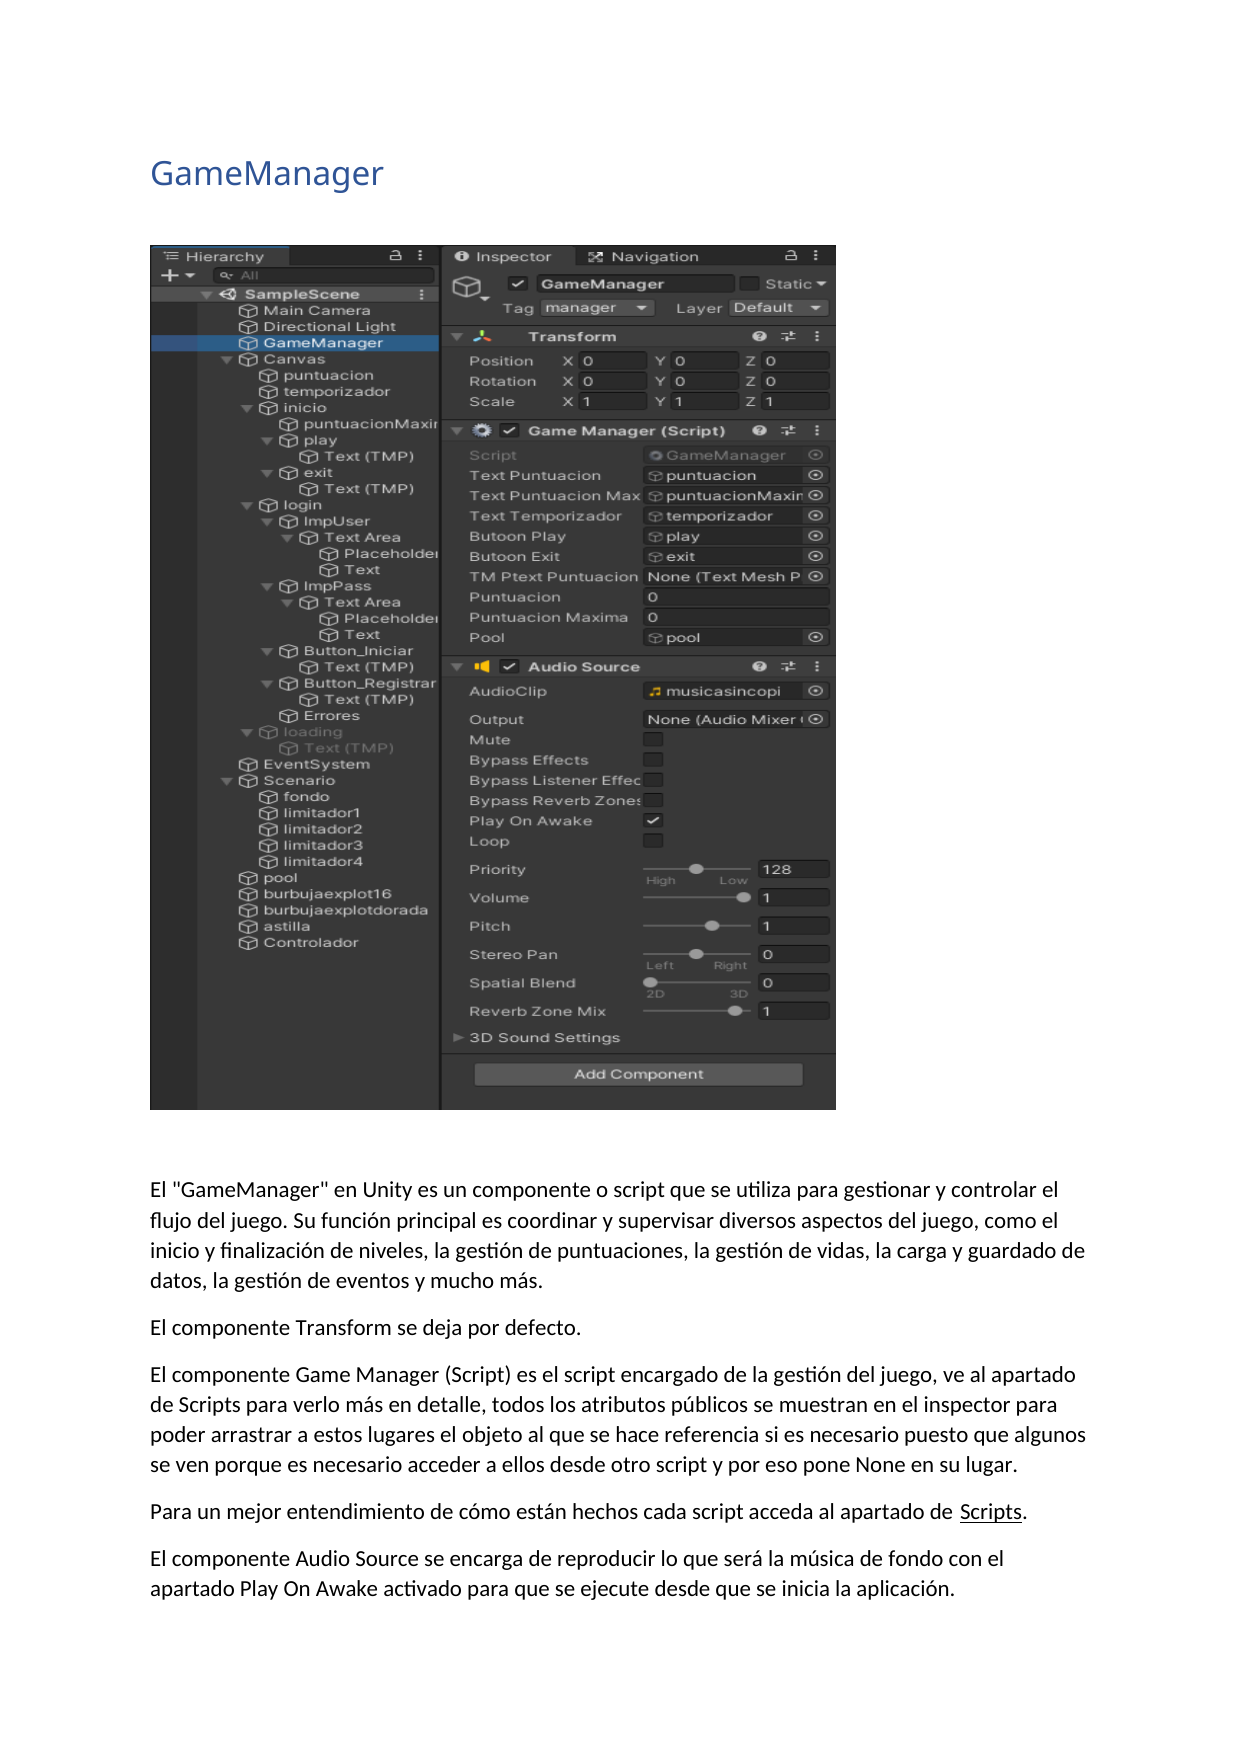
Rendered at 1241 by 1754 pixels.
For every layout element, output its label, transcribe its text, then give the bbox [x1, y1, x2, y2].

text El componente Audio Source se encarga de reproducir lo que será la música de fondo con el apartado Play On Awake activado para que se ejecute desde que se inicia la aplicación. [150, 1544, 1090, 1603]
text Para un mejor entendimiento de cómo están hechos cada script acceda al apartado de Scripts. [150, 1497, 1090, 1526]
text El "GameManager" en Unity es un componente o script que se utiliza para gestionar y controlar el flujo del juego. Su función principal es coordinar y supervisar diversos aspectos del juego, como el inicio y finalización de niveles, la gestión de puntuaciones, la gestión de vidas, la carga y guardado de datos, la gestión de eventos y mucho más. [150, 1176, 1090, 1294]
picture [150, 245, 836, 1110]
text El componente Transform se deja por defecto. [150, 1313, 1090, 1341]
text El componente Game Manager (Script) es el script encargado de la gestión del juego, ve al apartado de Scripts para verlo más en detalle, todos los atributos públicos se muestran en el inspector para poder arrastrar a estos lugares el objeto al que se hace referencia si es necesario puesto que algunos se ven porque es necesario acceder a ellos desde otro script y por eso pone None en su lugar. [150, 1360, 1090, 1479]
subtitle GameManager [150, 150, 1090, 195]
